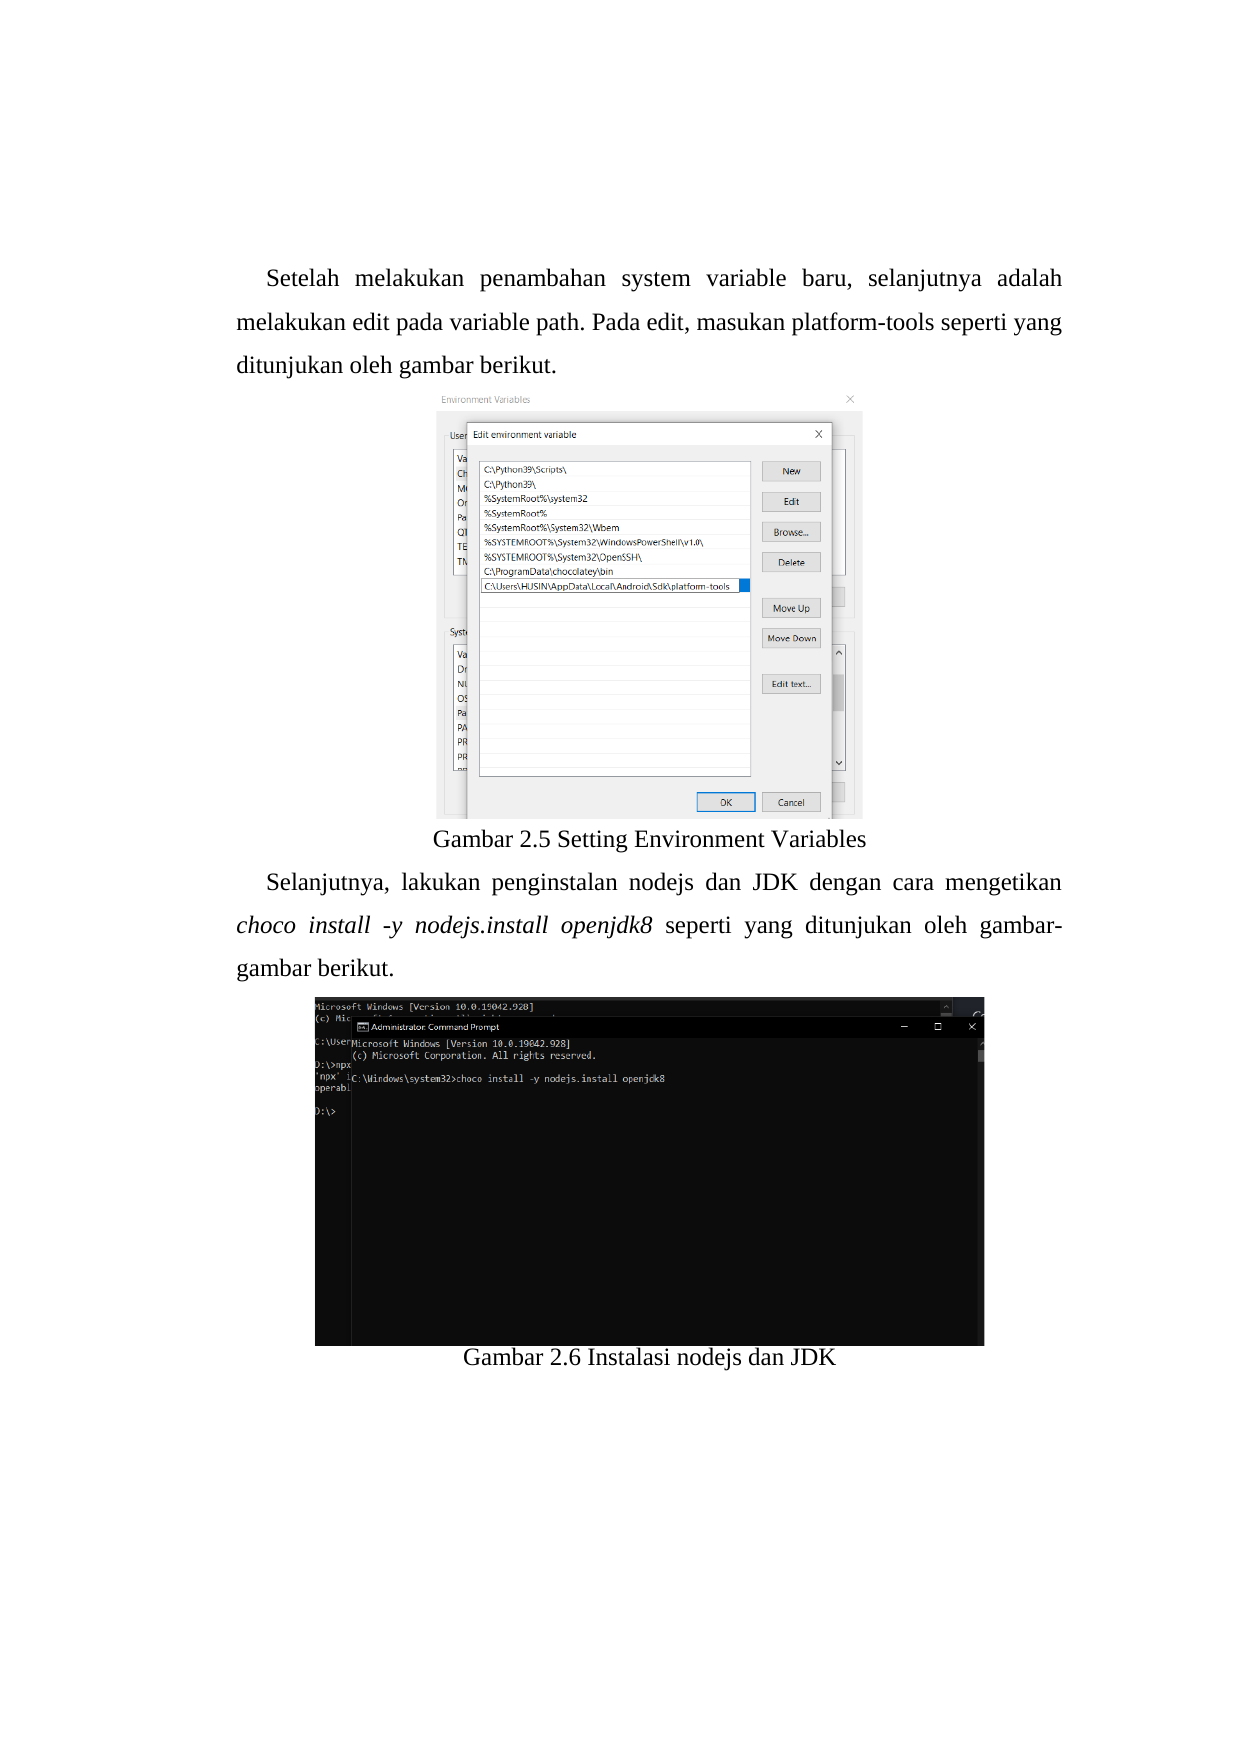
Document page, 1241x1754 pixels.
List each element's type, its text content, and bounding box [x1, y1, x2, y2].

text Setelah melakukan penambahan system variable baru, selanjutnya adalah melakukan edit pada variable path. Pada edit, masukan platform-tools seperti yang ditunjukan oleh gambar berikut. [236, 263, 1063, 378]
picture [436, 391, 863, 819]
text Gambar 2.5 Setting Environment Variables [236, 824, 1063, 853]
text Gambar 2.6 Instalasi nodejs dan JDK [236, 1342, 1063, 1370]
text Selanjutnya, lakukan penginstalan nodejs dan JDK dengan cara mengetikan choco install -y nodejs.install openjdk8 seperti yang ditunjukan oleh gambar-gambar berikut. [236, 867, 1063, 982]
picture [314, 997, 985, 1342]
